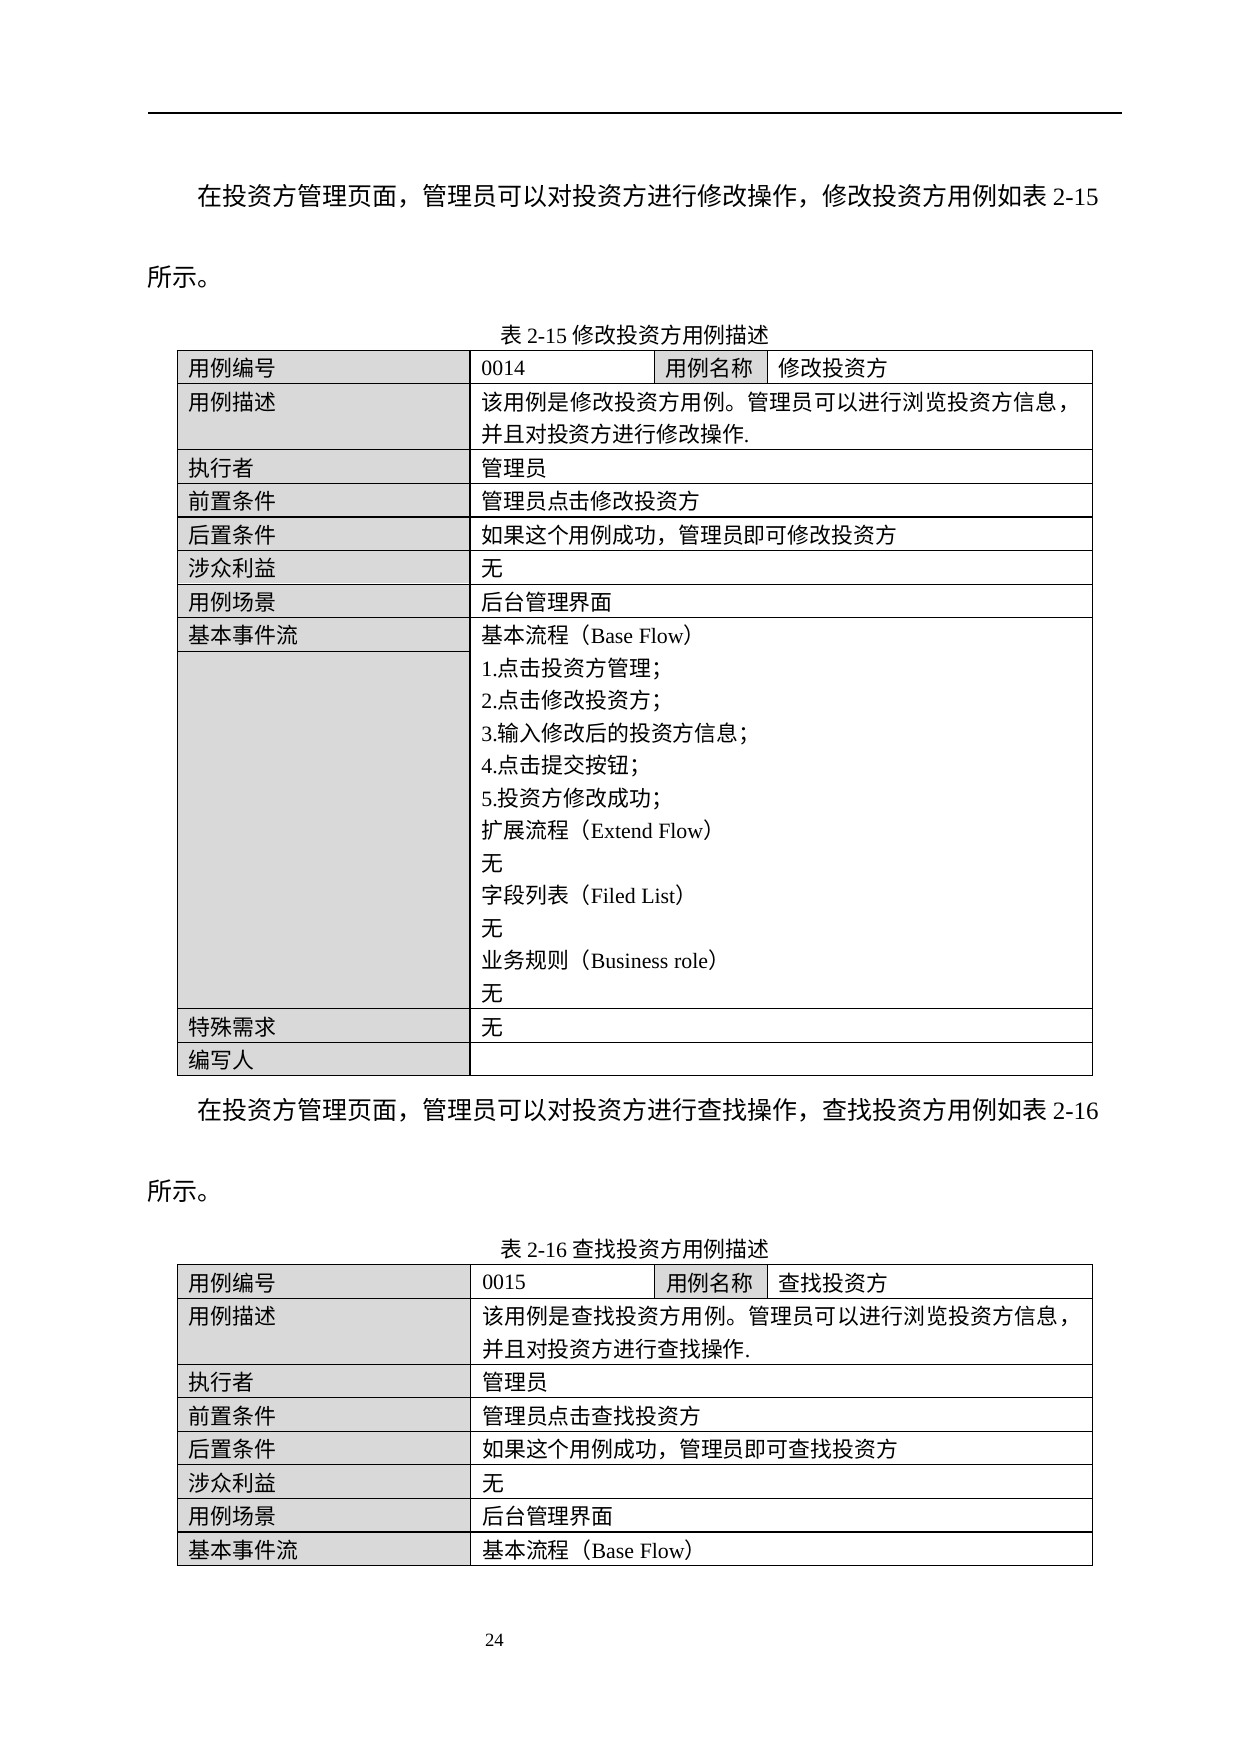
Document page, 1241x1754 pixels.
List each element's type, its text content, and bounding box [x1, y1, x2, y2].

table_cell 用例场景 [178, 585, 469, 617]
table_cell 涉众利益 [178, 1465, 470, 1498]
table_cell 管理员点击修改投资方 [471, 484, 1092, 516]
table_cell 执行者 [178, 1365, 470, 1397]
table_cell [471, 1533, 1092, 1565]
table_cell 基本事件流 [178, 1533, 470, 1565]
table_header 查找投资方 [768, 1265, 1092, 1298]
text 表2-15 修改投资方用例描述 [148, 317, 1122, 350]
table_cell 编写人 [178, 1043, 469, 1075]
table_cell 前置条件 [178, 484, 469, 516]
table_cell 用例描述 [178, 384, 469, 449]
table_cell 用例描述 [178, 1299, 470, 1364]
table_cell 该用例是查找投资方用例。管理员可以进行浏览投资方信息，并且对投资方进行查找操作. [471, 1299, 1092, 1364]
table_cell 用例场景 [178, 1499, 470, 1531]
table_header 0014 [471, 351, 654, 383]
table_cell 管理员 [471, 450, 1092, 483]
table_cell 后台管理界面 [471, 585, 1092, 617]
table_cell 如果这个用例成功，管理员即可查找投资方 [471, 1432, 1092, 1464]
table_cell 管理员点击查找投资方 [471, 1398, 1092, 1431]
table_cell [471, 1043, 1092, 1075]
table_cell 无 [471, 551, 1092, 583]
table_cell 后台管理界面 [471, 1499, 1092, 1531]
table_cell 涉众利益 [178, 551, 469, 583]
text 表2-16 查找投资方用例描述 [148, 1232, 1122, 1264]
table_cell 管理员 [471, 1365, 1092, 1397]
table_header 用例名称 [655, 351, 767, 383]
table_cell [178, 652, 469, 1008]
table_cell 无 [471, 1009, 1092, 1042]
text 在投资方管理页面，管理员可以对投资方进行查找操作，查找投资方用例如表2-16所示。 [148, 1076, 1122, 1222]
text 在投资方管理页面，管理员可以对投资方进行修改操作，修改投资方用例如表2-15所示。 [148, 162, 1122, 308]
table_cell 基本流程（Base Flow） 1.点击投资方管理； 2.点击修改投资方； 3.输入修改后的投资方信息； 4.点击提交按钮； 5.投资方修改成功； 扩展流程（Extend Flow） 无 字段列表（Filed List） 无 业务规则（Business role） 无 [471, 618, 1092, 1008]
table_cell 该用例是修改投资方用例。管理员可以进行浏览投资方信息，并且对投资方进行修改操作. [471, 384, 1092, 449]
table_cell 后置条件 [178, 518, 469, 550]
table_cell 基本事件流 [178, 618, 469, 651]
table_header 修改投资方 [768, 351, 1092, 383]
table_cell 后置条件 [178, 1432, 470, 1464]
table_header 0015 [471, 1265, 654, 1298]
table_cell 特殊需求 [178, 1009, 469, 1042]
table_cell 执行者 [178, 450, 469, 483]
table_header 用例编号 [178, 1265, 470, 1298]
table_cell 无 [471, 1465, 1092, 1498]
table_header 用例名称 [655, 1265, 767, 1298]
table_header 用例编号 [178, 351, 469, 383]
table_cell 如果这个用例成功，管理员即可修改投资方 [471, 518, 1092, 550]
table_cell 前置条件 [178, 1398, 470, 1431]
